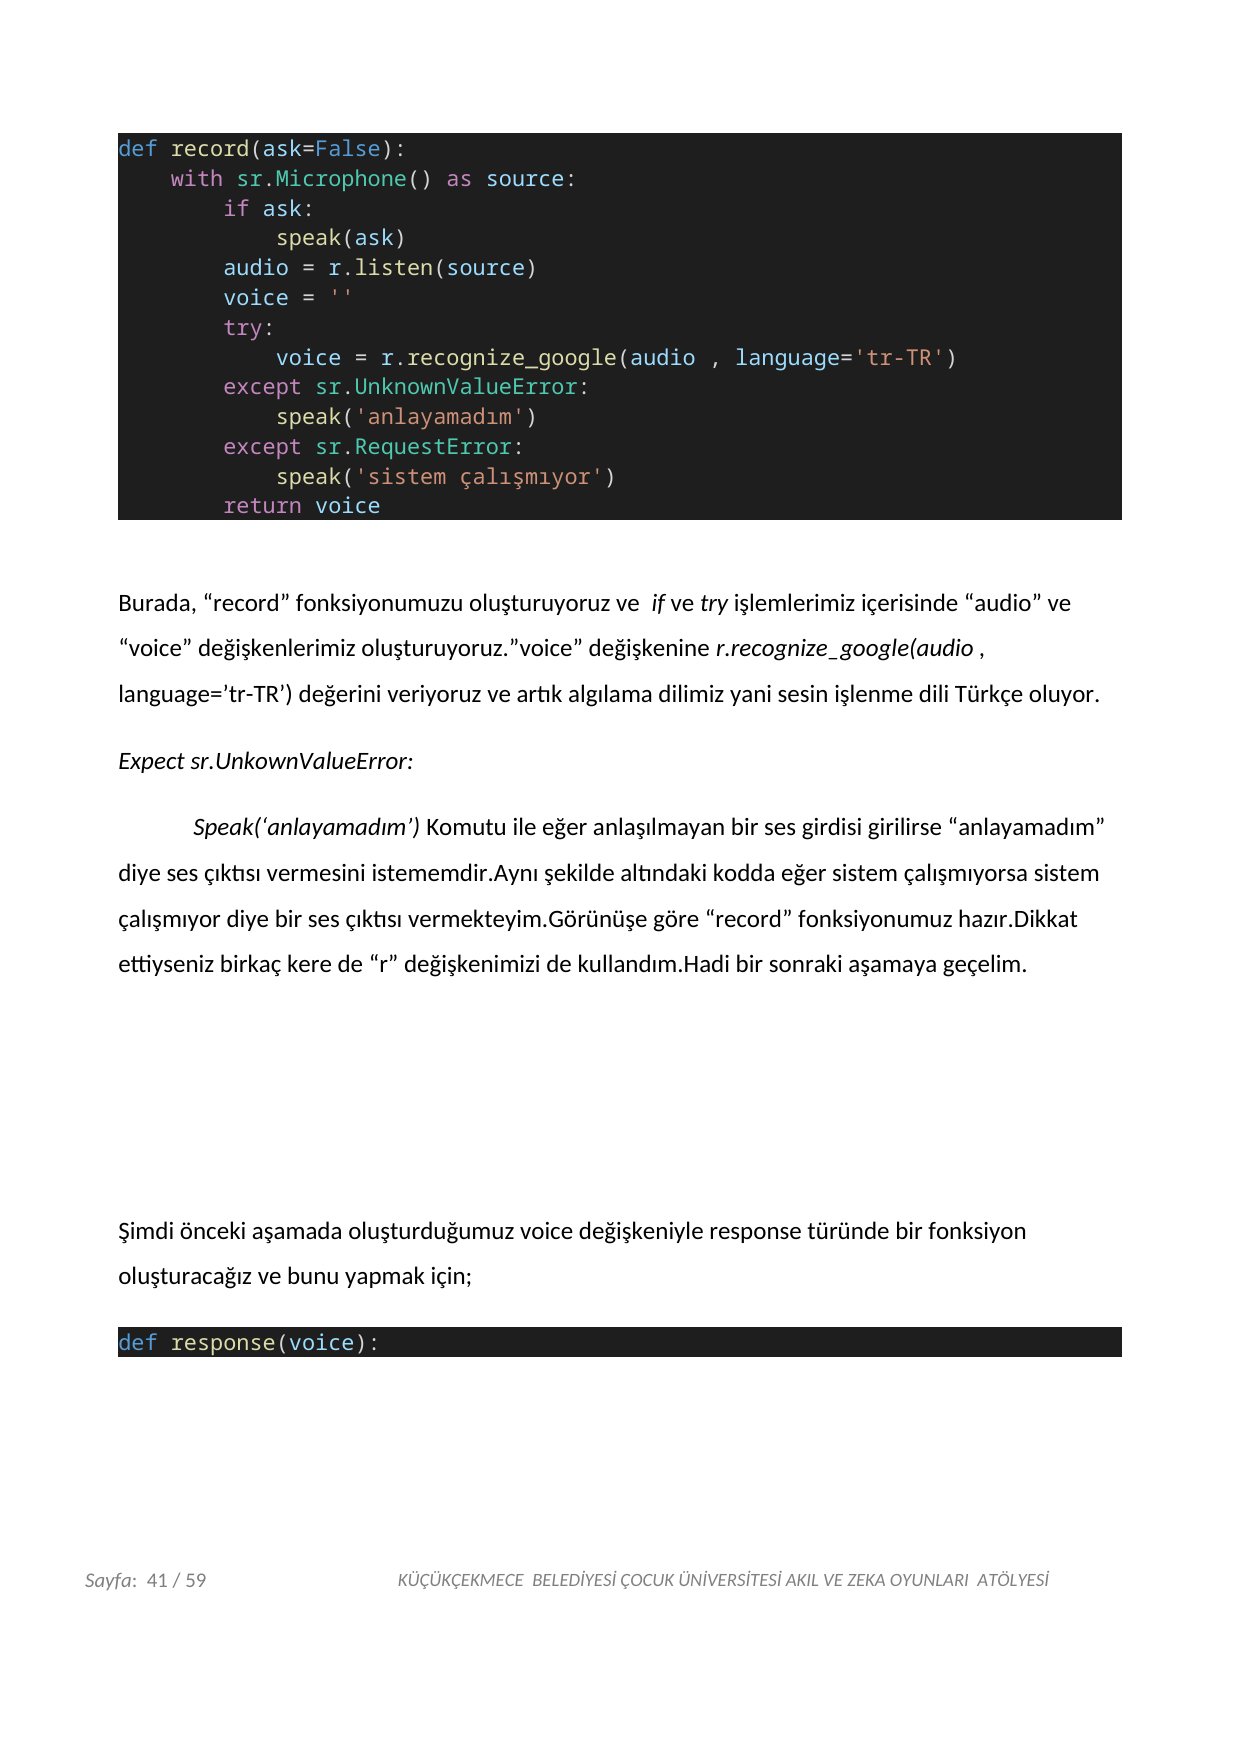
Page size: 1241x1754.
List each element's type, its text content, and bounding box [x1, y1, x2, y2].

text Speak(‘anlayamadım’) Komutu ile eğer anlaşılmayan bir ses girdisi girilirse “anlayamadım” diye ses çıktısı vermesini istememdir.Aynı şekilde altındaki kodda eğer sistem çalışmıyorsa sistem çalışmıyor diye bir ses çıktısı vermekteyim.Görünüşe göre “record” fonksiyonumuz hazır.Dikkat ettiyseniz birkaç kere de “r” değişkenimizi de kullandım.Hadi bir sonraki aşamaya geçelim. [118, 811, 1122, 979]
text voice = r.recognize_google(audio , language='tr-TR') [118, 341, 1122, 371]
text Şimdi önceki aşamada oluşturduğumuz voice değişkeniyle response türünde bir fonksiyon oluşturacağız ve bunu yapmak için; [118, 1215, 1122, 1291]
text audio = r.listen(source) [118, 252, 1122, 282]
text return voice [118, 490, 1122, 520]
text def response(voice): [118, 1327, 1122, 1357]
text if ask: [118, 192, 1122, 222]
text voice = '' [118, 282, 1122, 312]
text try: [118, 312, 1122, 341]
text speak('sistem çalışmıyor') [118, 461, 1122, 490]
text Burada, “record” fonksiyonumuzu oluşturuyoruz ve if ve try işlemlerimiz içerisinde “audio” ve “voice” değişkenlerimiz oluşturuyoruz.”voice” değişkenine r.recognize_google(audio , language=’tr-TR’) değerini veriyoruz ve artık algılama dilimiz yani sesin işlenme dili Türkçe oluyor. [118, 587, 1122, 709]
text except sr.UnknownValueError: [118, 371, 1122, 401]
text speak('anlayamadım') [118, 401, 1122, 431]
text speak(ask) [118, 222, 1122, 252]
text with sr.Microphone() as source: [118, 163, 1122, 192]
text Expect sr.UnkownValueError: [118, 745, 1122, 775]
text def record(ask=False): [118, 133, 1122, 163]
text except sr.RequestError: [118, 431, 1122, 461]
